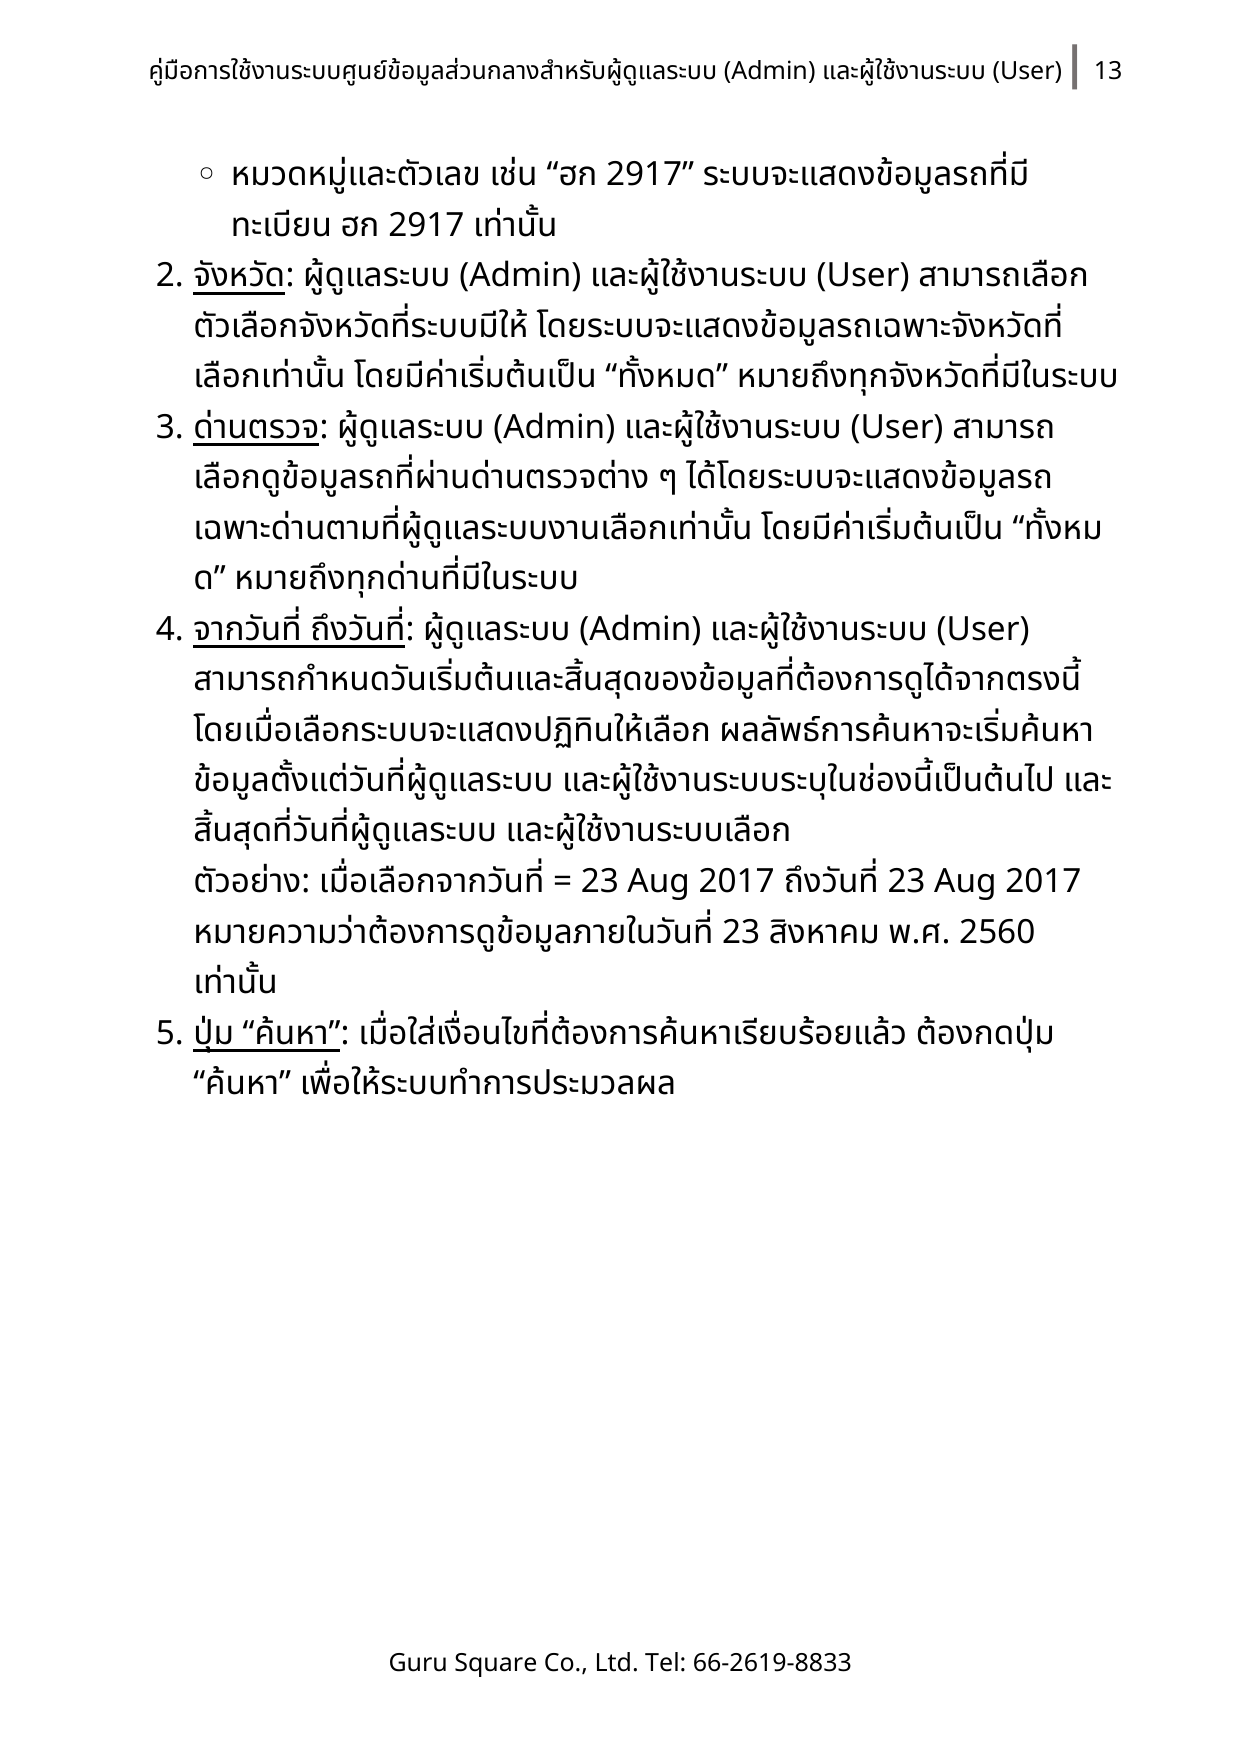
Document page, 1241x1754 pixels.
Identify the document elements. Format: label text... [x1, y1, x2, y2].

list จังหวัด: ผู้ดูแลระบบ (Admin) และผู้ใช้งานระบบ (User) สามารถเลือกตัวเลือกจังหวัดที่ระบบมีให้ โดยระบบจะแสดงข้อมูลรถเฉพาะจังหวัดที่เลือกเท่านั้น โดยมีค่าเริ่มต้นเป็น “ทั้งหมด” หมายถึงทุกจังหวัดที่มีในระบบ [156, 251, 1122, 403]
text ตัวอย่าง: เมื่อเลือกจากวันที่ = 23 Aug 2017 ถึงวันที่ 23 Aug 2017 หมายความว่าต้องการดูข้อมูลภายในวันที่ 23 สิงหาคม พ.ศ. 2560 เท่านั้น [193, 857, 1122, 1008]
list ด่านตรวจ: ผู้ดูแลระบบ (Admin) และผู้ใช้งานระบบ (User) สามารถเลือกดูข้อมูลรถที่ผ่านด่านตรวจต่าง ๆ ได้โดยระบบจะแสดงข้อมูลรถเฉพาะด่านตามที่ผู้ดูแลระบบงานเลือกเท่านั้น โดยมีค่าเริ่มต้นเป็น “ทั้งหมด” หมายถึงทุกด่านที่มีในระบบ [156, 403, 1122, 604]
list หมวดหมู่และตัวเลข เช่น “ฮก 2917” ระบบจะแสดงข้อมูลรถที่มีทะเบียน ฮก 2917 เท่านั้น [193, 150, 1122, 251]
list จากวันที่ ถึงวันที่: ผู้ดูแลระบบ (Admin) และผู้ใช้งานระบบ (User) สามารถกำหนดวันเริ่มต้นและสิ้นสุดของข้อมูลที่ต้องการดูได้จากตรงนี้ โดยเมื่อเลือกระบบจะแสดงปฏิทินให้เลือก ผลลัพธ์การค้นหาจะเริ่มค้นหาข้อมูลตั้งแต่วันที่ผู้ดูแลระบบ และผู้ใช้งานระบบระบุในช่องนี้เป็นต้นไป และสิ้นสุดที่วันที่ผู้ดูแลระบบ และผู้ใช้งานระบบเลือก [156, 604, 1122, 857]
list ปุ่ม “ค้นหา”: เมื่อใส่เงื่อนไขที่ต้องการค้นหาเรียบร้อยแล้ว ต้องกดปุ่ม “ค้นหา” เพื่อให้ระบบทำการประมวลผล [156, 1008, 1122, 1109]
